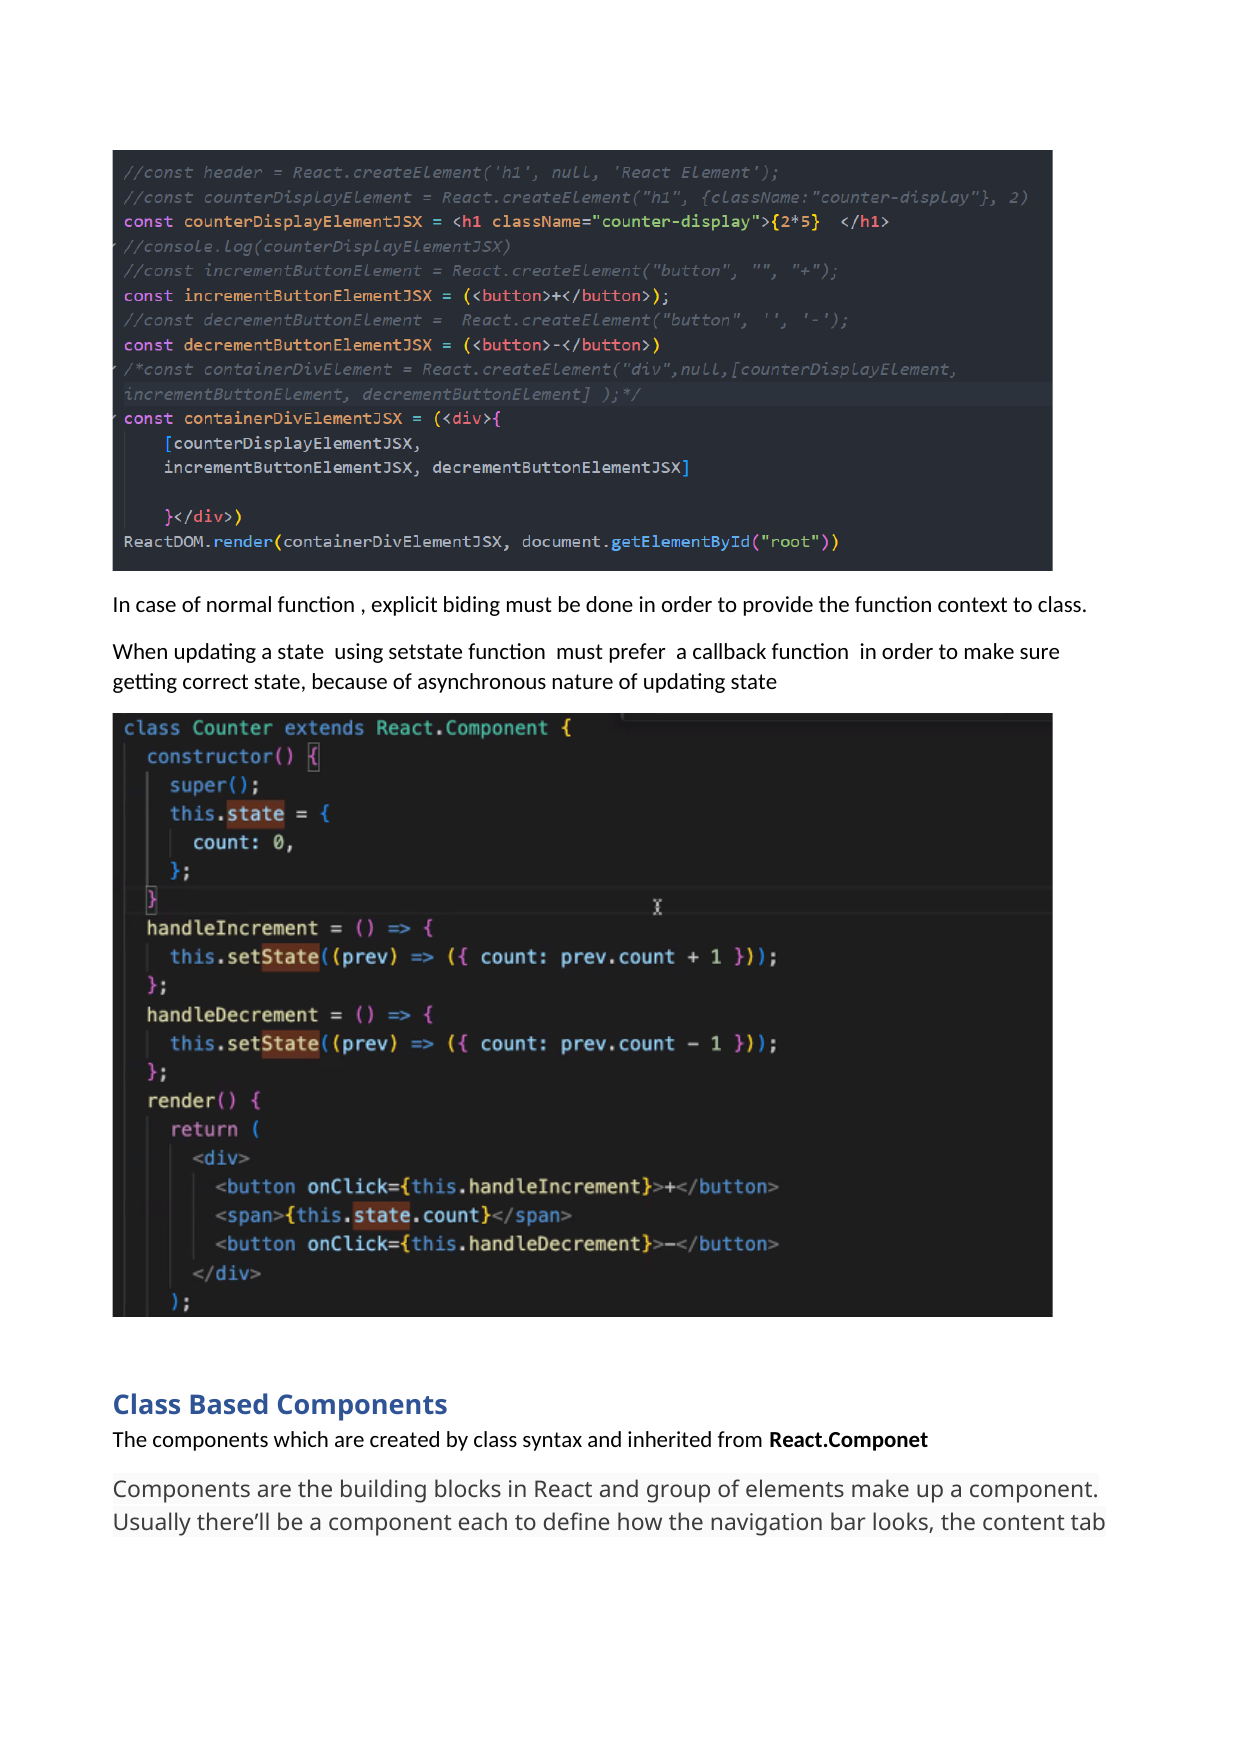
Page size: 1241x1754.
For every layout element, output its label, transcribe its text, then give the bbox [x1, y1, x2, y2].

text When updating a state using setstate function must prefer a callback function in order to make sure getting correct state, because of asynchronous nature of updating state [112, 637, 1128, 695]
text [112, 1472, 1128, 1537]
text In case of normal function , explicit biding must be done in order to provide the function context to class. [112, 590, 1128, 618]
picture [112, 150, 1053, 571]
subtitle Class Based Components [112, 1386, 1128, 1423]
picture [112, 713, 1053, 1317]
text The components which are created by class syntax and inherited from React.Componet [112, 1426, 1128, 1454]
